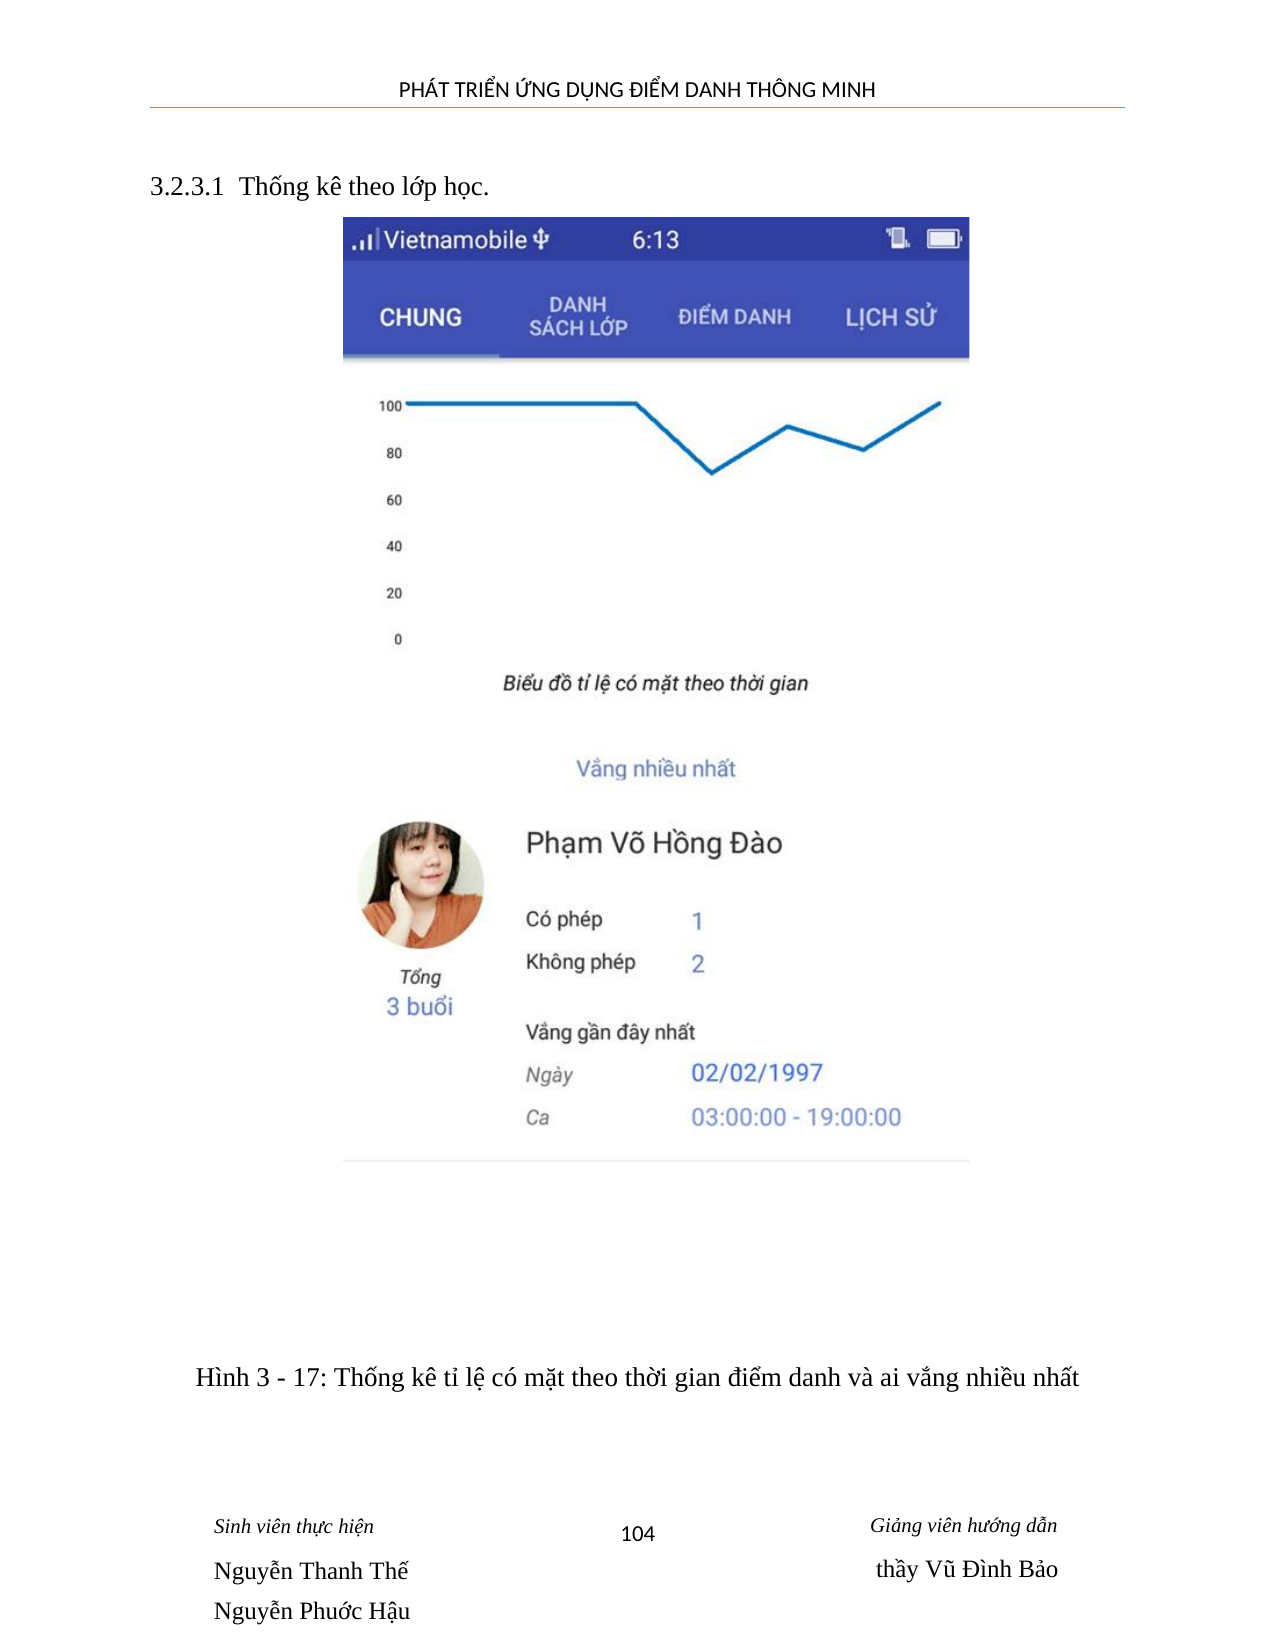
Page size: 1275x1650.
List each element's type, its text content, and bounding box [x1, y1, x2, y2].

text Hình 3 - 17: Thống kê tỉ lệ có mặt theo thời gian điểm danh và ai vắng nhiều nhất [150, 1361, 1125, 1393]
picture [343, 217, 970, 1331]
list Thống kê theo lớp học. [150, 171, 1125, 202]
